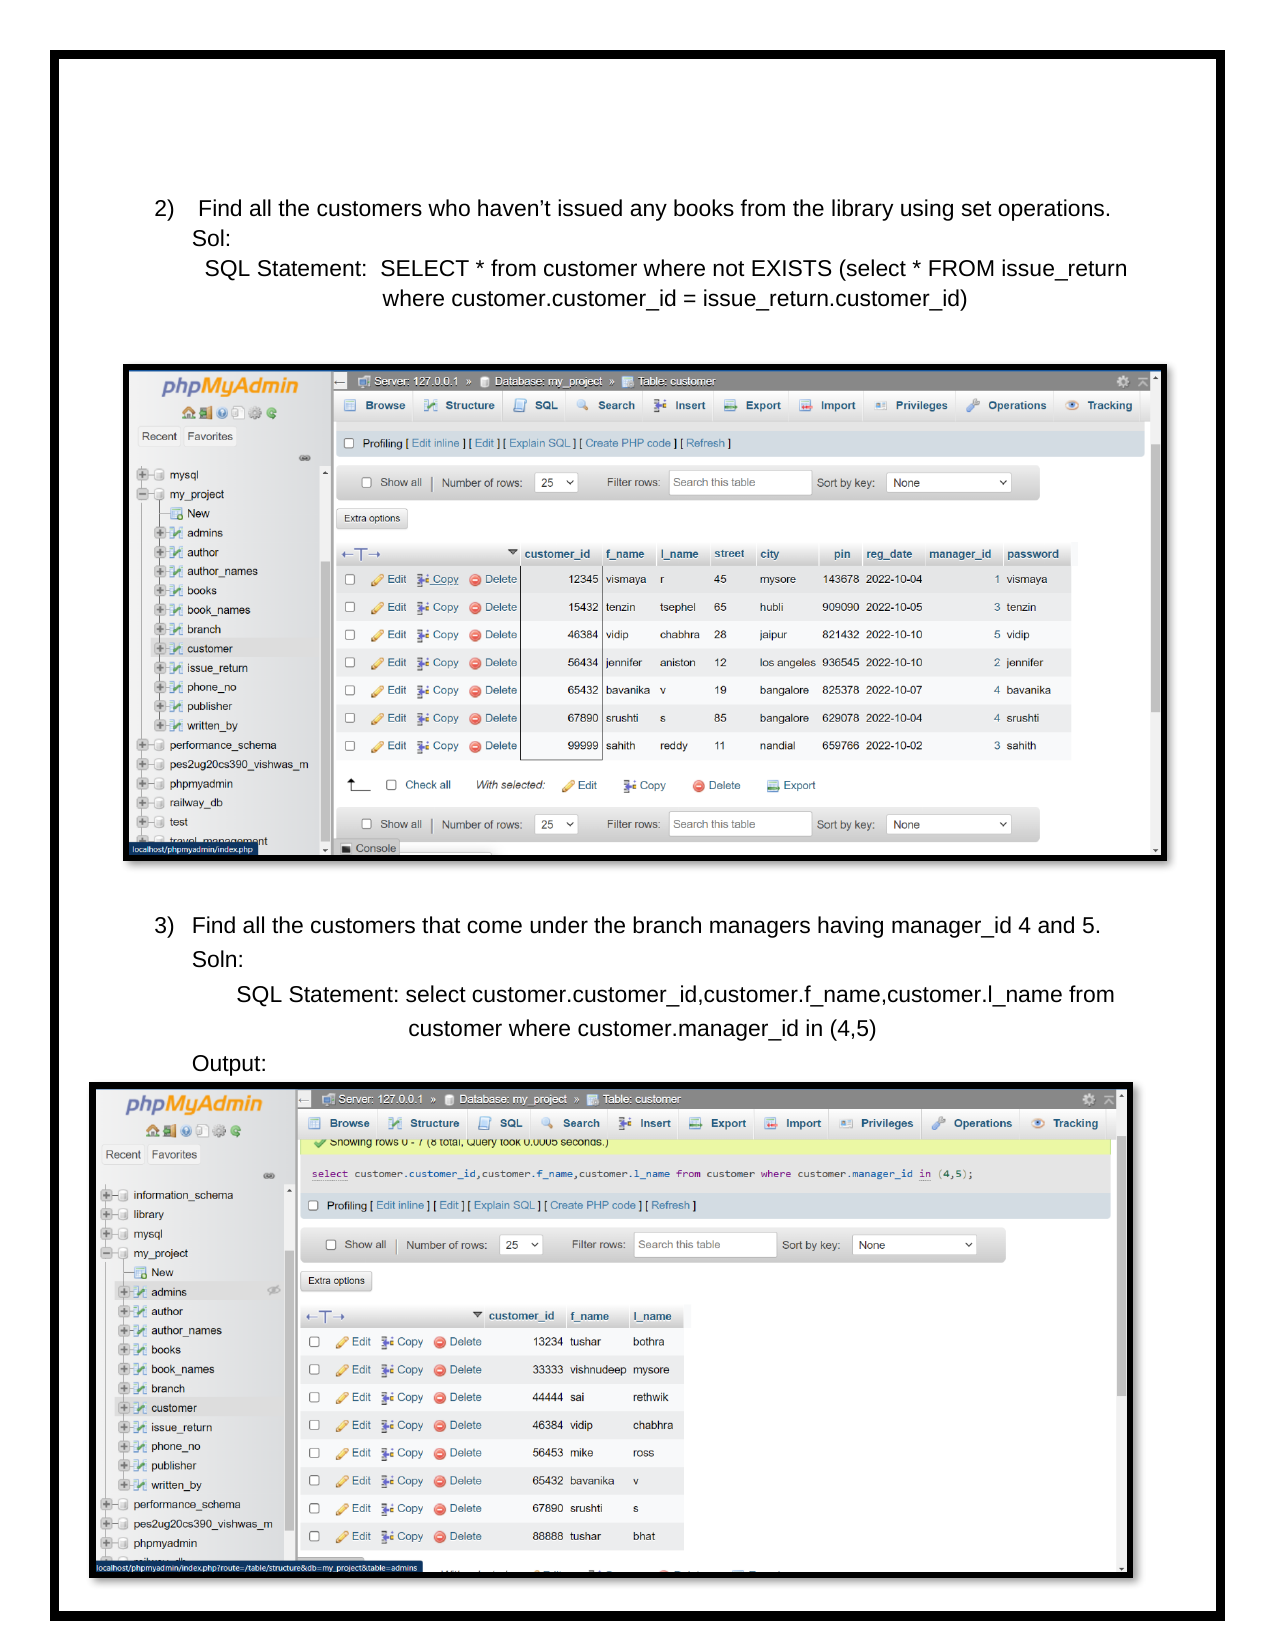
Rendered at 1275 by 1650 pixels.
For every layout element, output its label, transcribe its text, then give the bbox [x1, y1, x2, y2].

list Find all the customers who haven’t issued any books from the library using set operations. [154, 194, 1148, 221]
list customer where customer.manager_id in (4,5) [192, 1015, 1148, 1042]
picture [129, 370, 1161, 855]
text SQL Statement: SELECT * from customer where not EXISTS (select * FROM issue_return [192, 255, 1148, 281]
list Soln: [192, 946, 1148, 973]
list Output: [192, 1049, 1148, 1076]
text Sol: [192, 225, 1148, 251]
list SQL Statement: select customer.customer_id,customer.f_name,customer.l_name from [192, 981, 1148, 1007]
list Find all the customers that come under the branch managers having manager_id 4 and 5. [154, 912, 1148, 938]
text where customer.customer_id = issue_return.customer_id) [192, 285, 1148, 311]
picture [96, 1089, 1127, 1572]
